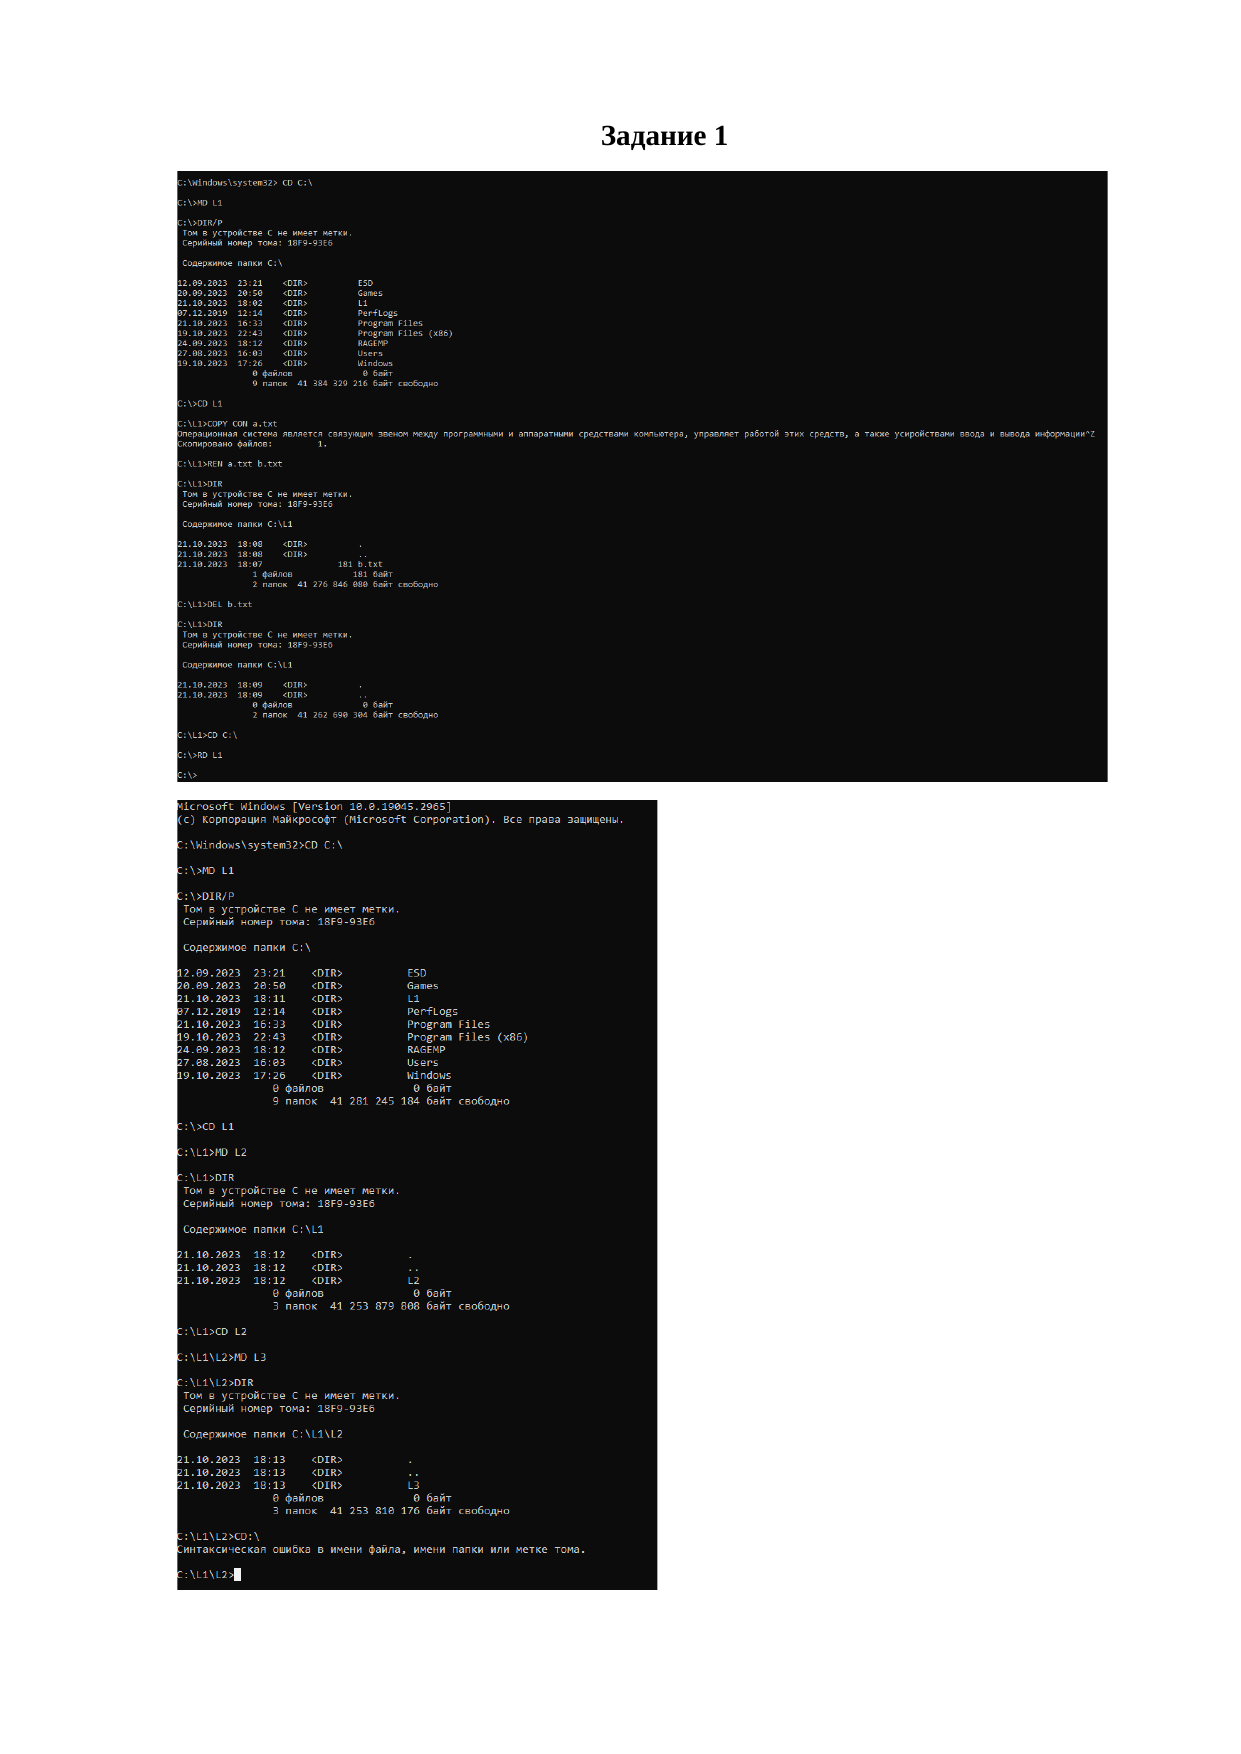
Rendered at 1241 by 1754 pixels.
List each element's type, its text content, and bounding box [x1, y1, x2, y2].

text Задание 1 [177, 118, 1152, 152]
picture [177, 171, 1108, 782]
picture [177, 800, 658, 1590]
